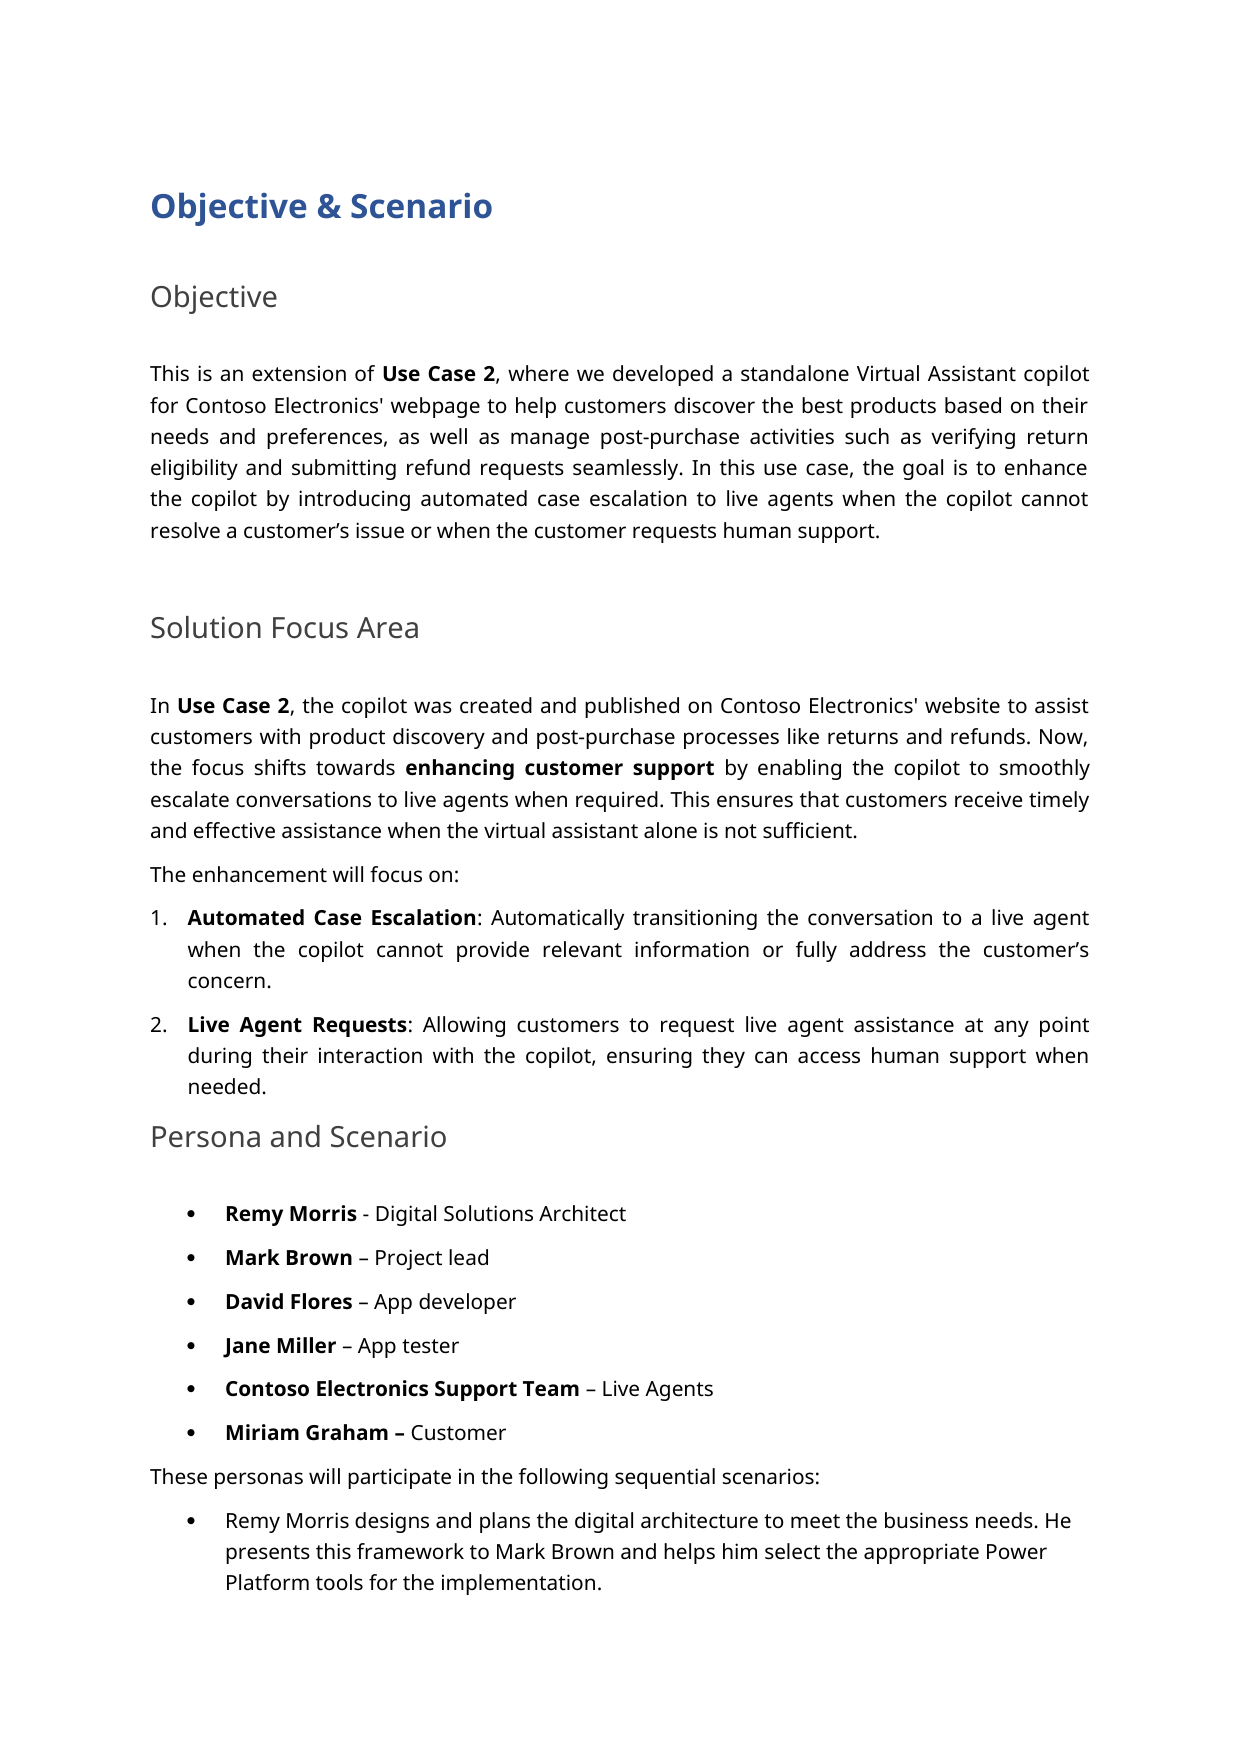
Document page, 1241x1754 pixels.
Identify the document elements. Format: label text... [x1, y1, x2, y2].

text These personas will participate in the following sequential scenarios: [150, 1462, 1090, 1490]
list Live Agent Requests: Allowing customers to request live agent assistance at any point during their interaction with the copilot, ensuring they can access human support when needed. [150, 1010, 1090, 1101]
text In Use Case 2, the copilot was created and published on Contoso Electronics' website to assist customers with product discovery and post-purchase processes like returns and refunds. Now, the focus shifts towards enhancing customer support by enabling the copilot to smoothly escalate conversations to live agents when required. This ensures that customers receive timely and effective assistance when the virtual assistant alone is not sufficient. [150, 691, 1090, 844]
list Contoso Electronics Support Team – Live Agents [187, 1374, 1090, 1403]
text This is an extension of Use Case 2, where we developed a standalone Virtual Assistant copilot for Contoso Electronics' webpage to help customers discover the best products based on their needs and preferences, as well as manage post-purchase activities such as verifying return eligibility and submitting refund requests seamlessly. In this use case, the goal is to enhance the copilot by introducing automated case escalation to live agents when the copilot cannot resolve a customer’s issue or when the customer requests human support. [150, 359, 1090, 544]
list David Flores – App developer [187, 1287, 1090, 1315]
list Automated Case Escalation: Automatically transitioning the conversation to a live agent when the copilot cannot provide relevant information or fully address the customer’s concern. [150, 903, 1090, 994]
subtitle Solution Focus Area [150, 608, 1090, 647]
text The enhancement will focus on: [150, 860, 1090, 888]
subtitle Objective [150, 276, 1090, 316]
subtitle Persona and Scenario [150, 1116, 1090, 1156]
list Remy Morris designs and plans the digital architecture to meet the business needs. He presents this framework to Mark Brown and helps him select the appropriate Power Platform tools for the implementation. [187, 1506, 1090, 1597]
list Mark Brown – Project lead [187, 1243, 1090, 1272]
subtitle Objective & Scenario [150, 183, 1090, 232]
list Jane Miller – App tester [187, 1331, 1090, 1359]
list Remy Morris - Digital Solutions Architect [187, 1199, 1090, 1228]
list Miriam Graham – Customer [187, 1418, 1090, 1447]
